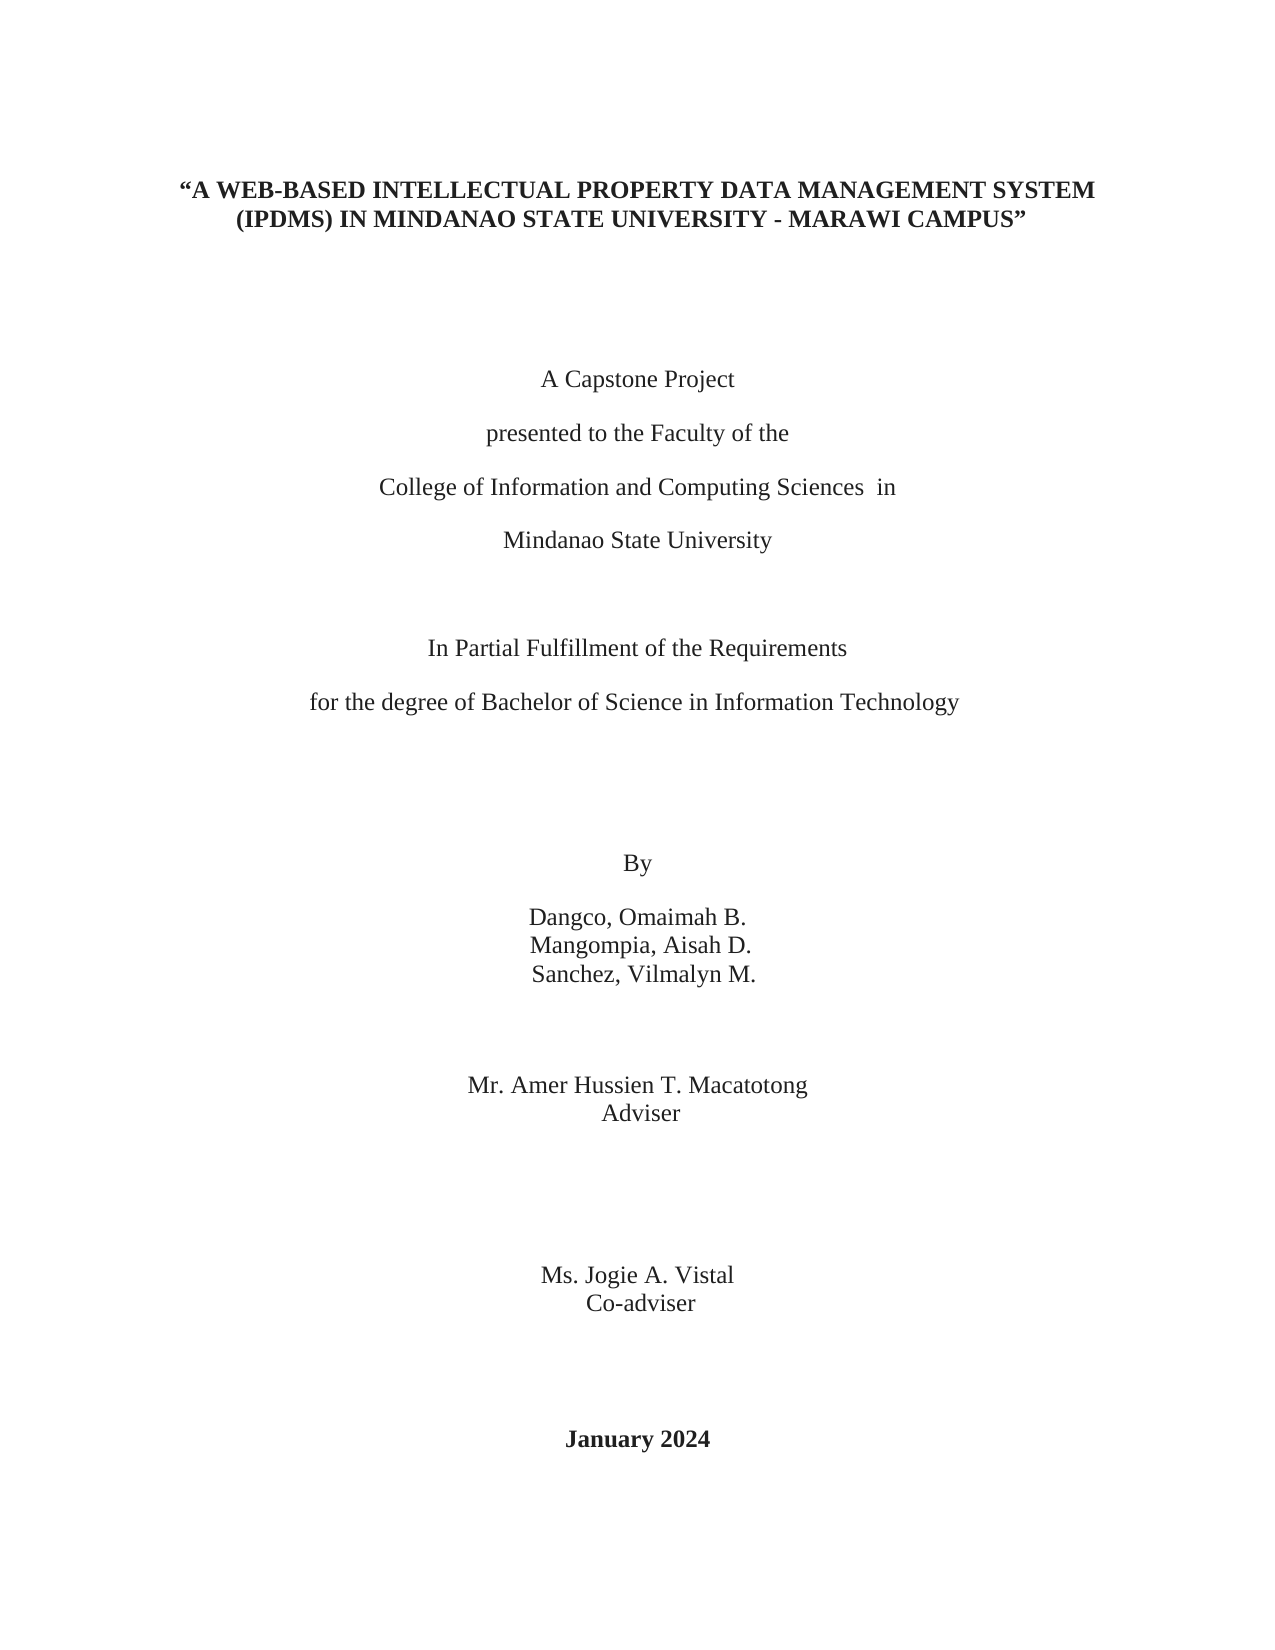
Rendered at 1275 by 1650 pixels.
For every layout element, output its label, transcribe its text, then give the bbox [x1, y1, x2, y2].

text College of Information and Computing Sciences in [150, 472, 1125, 501]
text Mindanao State University [150, 526, 1125, 554]
text Mr. Amer Hussien T. Macatotong Adviser [150, 1070, 1125, 1127]
text Dangco, Omaimah B. Mangompia, Aisah D. Sanchez, Vilmalyn M. [150, 902, 1125, 1045]
text for the degree of Bachelor of Science in Information Technology [150, 687, 1125, 716]
text “A WEB-BASED INTELLECTUAL PROPERTY DATA MANAGEMENT SYSTEM (IPDMS) IN MINDANAO STATE UNIVERSITY - MARAWI CAMPUS” [150, 175, 1125, 232]
text In Partial Fulfillment of the Requirements [150, 633, 1125, 662]
text presented to the Faculty of the [150, 418, 1125, 447]
text A Capstone Project [150, 364, 1125, 393]
text January 2024 [150, 1424, 1125, 1453]
text Ms. Jogie A. Vistal Co-adviser [150, 1260, 1125, 1345]
text By [150, 848, 1125, 877]
